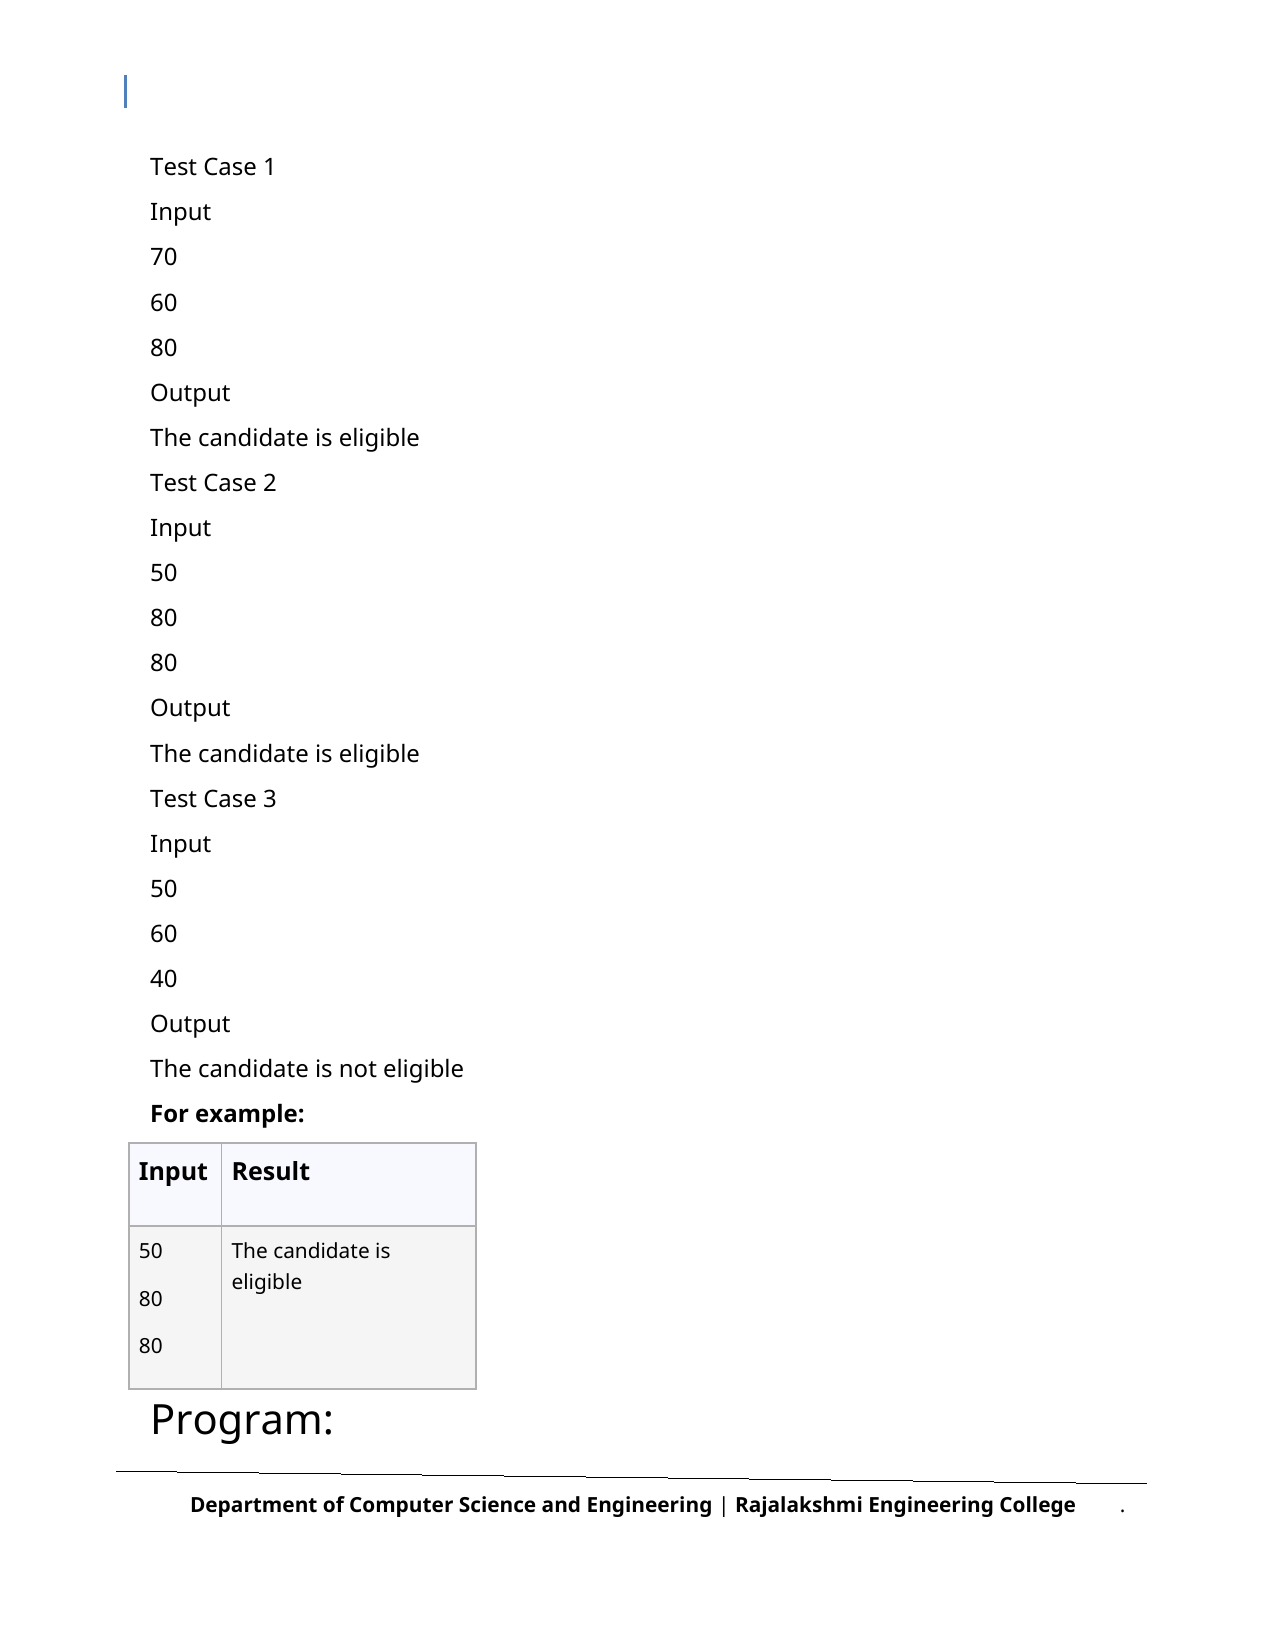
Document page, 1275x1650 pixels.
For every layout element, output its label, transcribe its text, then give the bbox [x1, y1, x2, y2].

text 40 [150, 962, 1125, 994]
text Output [150, 376, 1125, 408]
text Test Case 1 [150, 150, 1125, 183]
text 80 [150, 646, 1125, 679]
text 80 [150, 330, 1125, 363]
text The candidate is eligible [150, 421, 1125, 453]
text Output [150, 691, 1125, 724]
text Output [150, 1007, 1125, 1039]
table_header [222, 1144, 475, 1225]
text 80 [150, 601, 1125, 634]
text Input [150, 827, 1125, 859]
text For example: [150, 1097, 1125, 1130]
text The candidate is eligible [150, 736, 1125, 769]
text The candidate is not eligible [150, 1052, 1125, 1085]
text 70 [150, 240, 1125, 273]
text 50 [150, 556, 1125, 588]
text 50 [150, 872, 1125, 904]
text Program: [150, 1390, 1125, 1447]
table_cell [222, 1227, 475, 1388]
text Input [150, 511, 1125, 543]
text 60 [150, 917, 1125, 949]
text Test Case 3 [150, 781, 1125, 814]
text 60 [150, 285, 1125, 318]
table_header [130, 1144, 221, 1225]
text Input [150, 195, 1125, 228]
text Test Case 2 [150, 466, 1125, 498]
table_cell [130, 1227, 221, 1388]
